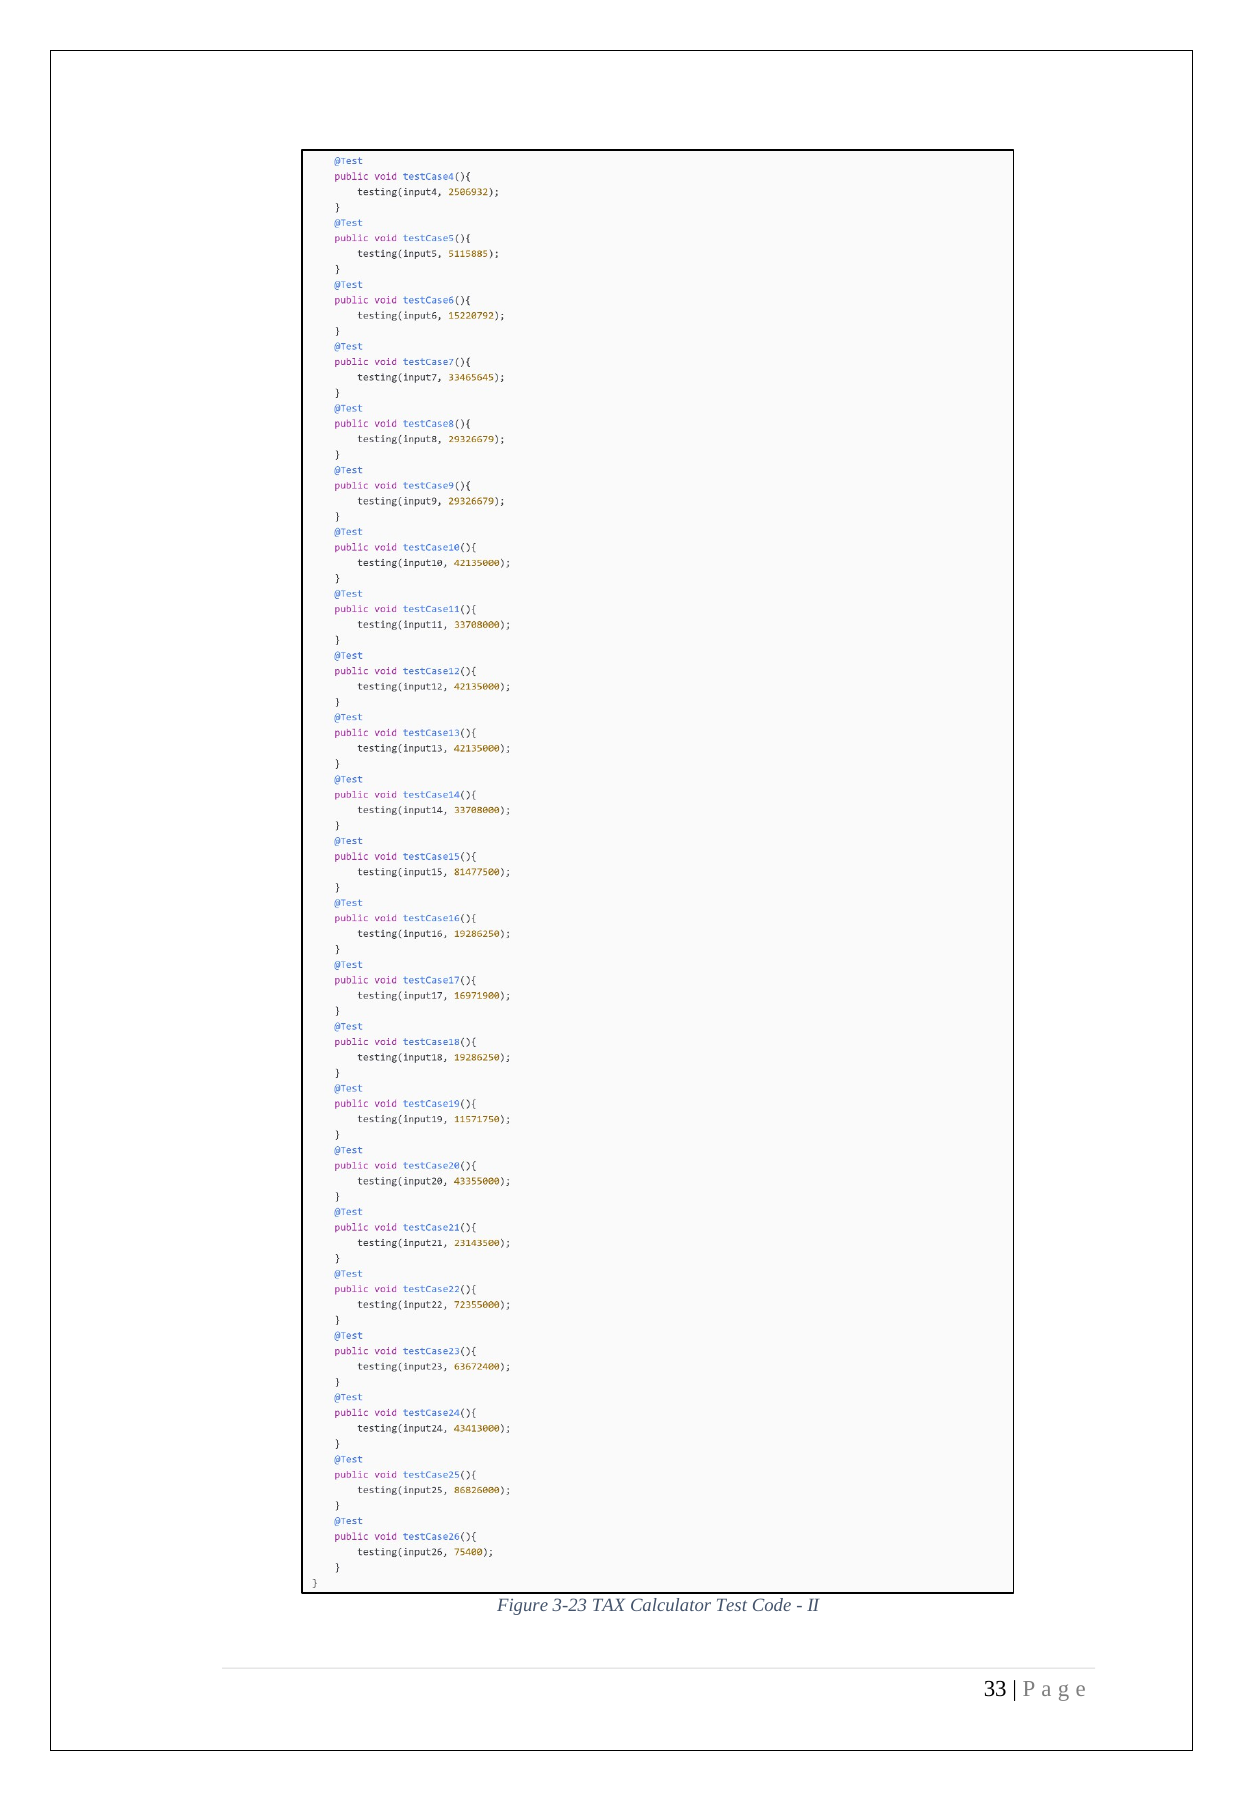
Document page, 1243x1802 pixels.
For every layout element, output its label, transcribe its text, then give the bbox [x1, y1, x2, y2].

picture [303, 151, 1013, 1592]
text Figure 3-23 TAX Calculator Test Code - II [229, 1594, 1089, 1615]
